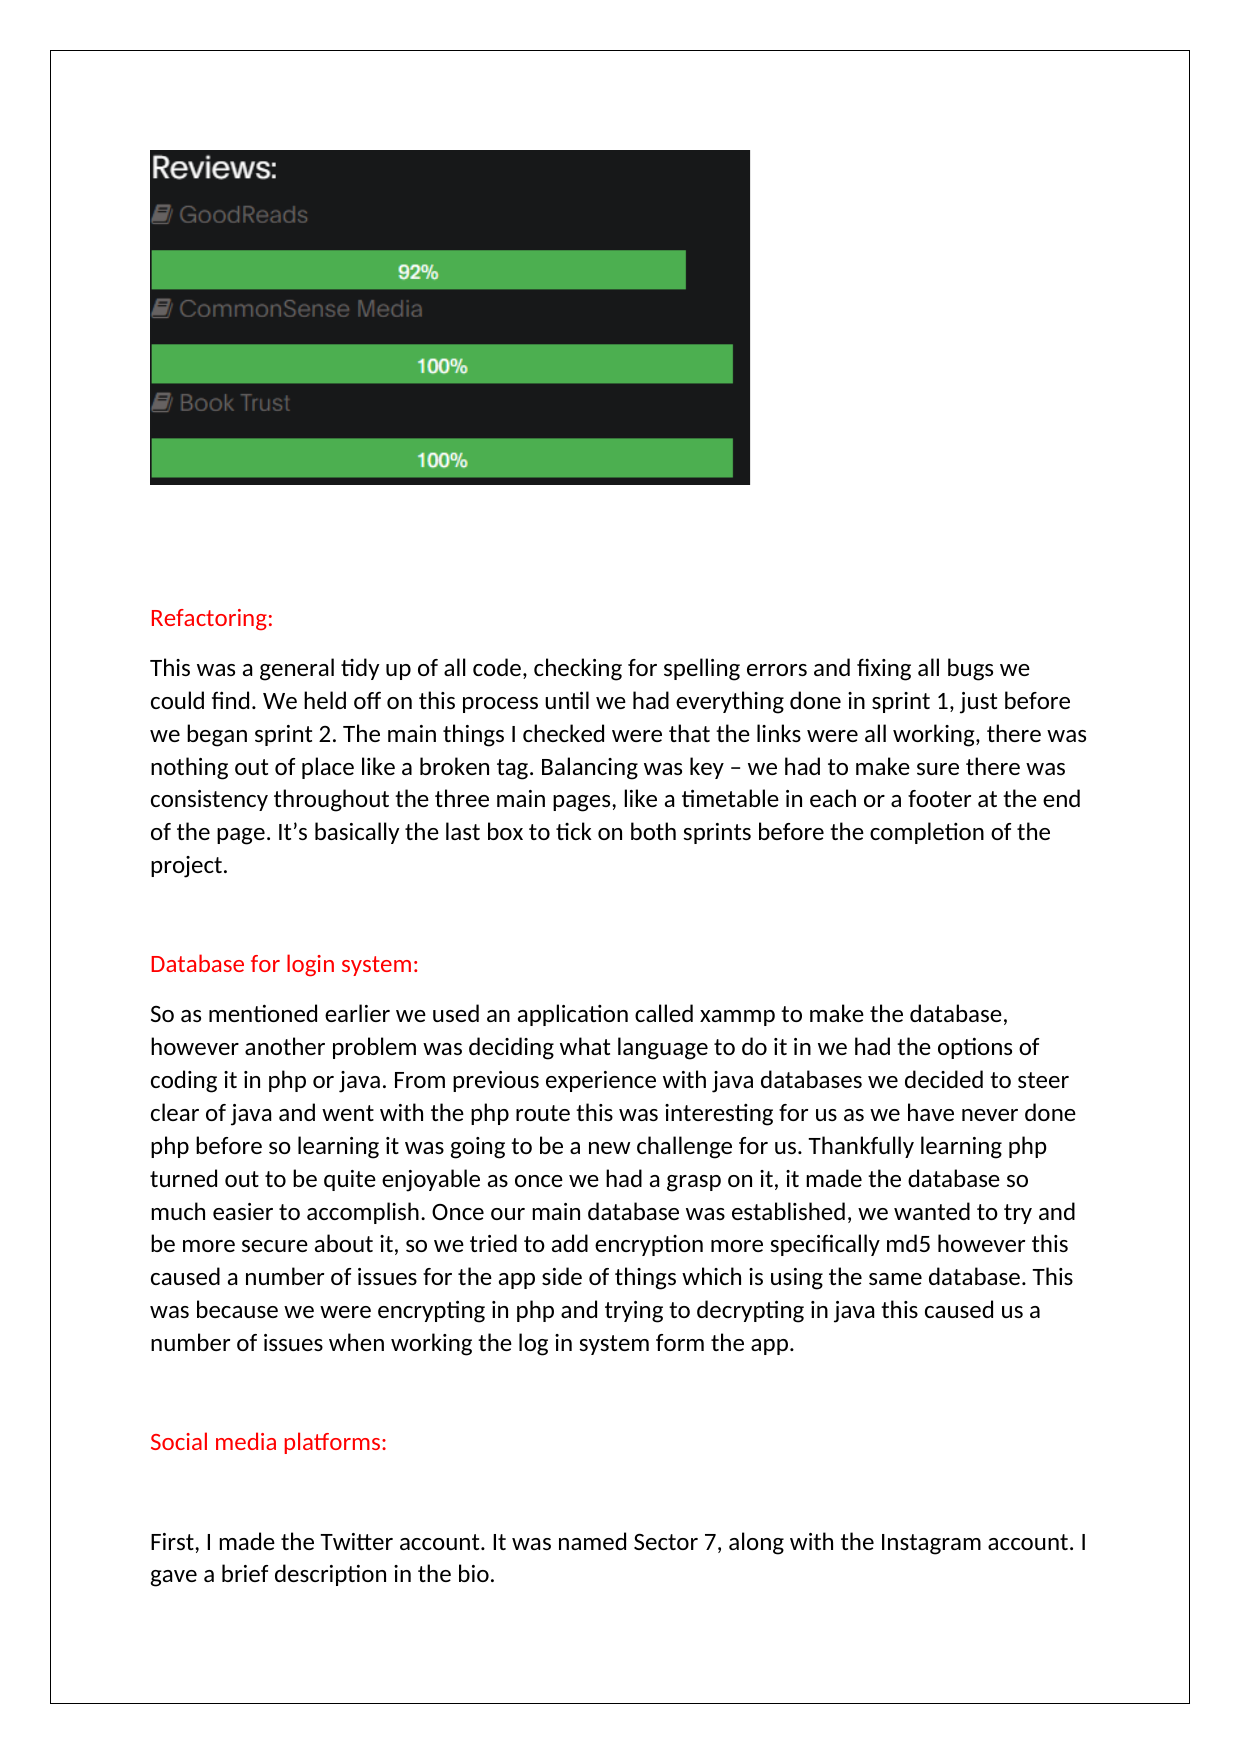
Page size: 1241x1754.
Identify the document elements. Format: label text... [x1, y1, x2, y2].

picture [150, 150, 750, 485]
text Social media platforms: [150, 1427, 1090, 1457]
text Refactoring: [150, 602, 1090, 633]
text This was a general tidy up of all code, checking for spelling errors and fixing all bugs we could find. We held off on this process until we had everything done in sprint 1, just before we began sprint 2. The main things I checked were that the links were all working, there was nothing out of place like a broken tag. Balancing was key – we had to make sure there was consistency throughout the three main pages, like a timetable in each or a footer at the end of the page. It’s basically the last box to tick on both sprints before the completion of the project. [150, 652, 1090, 880]
text Database for login system: [150, 949, 1090, 979]
text So as mentioned earlier we used an application called xammp to make the database, however another problem was deciding what language to do it in we had the options of coding it in php or java. From previous experience with java databases we decided to steer clear of java and went with the php route this was interesting for us as we have never done php before so learning it was going to be a new challenge for us. Thankfully learning php turned out to be quite enjoyable as once we had a grasp on it, it made the database so much easier to accomplish. Once our main database was established, we wanted to try and be more secure about it, so we tried to add encryption more specifically md5 however this caused a number of issues for the app side of things which is using the same database. This was because we were encrypting in php and trying to decrypting in java this caused us a number of issues when working the log in system form the app. [150, 998, 1090, 1358]
text First, I made the Twitter account. It was named Sector 7, along with the Instagram account. I gave a brief description in the bio. [150, 1526, 1090, 1589]
